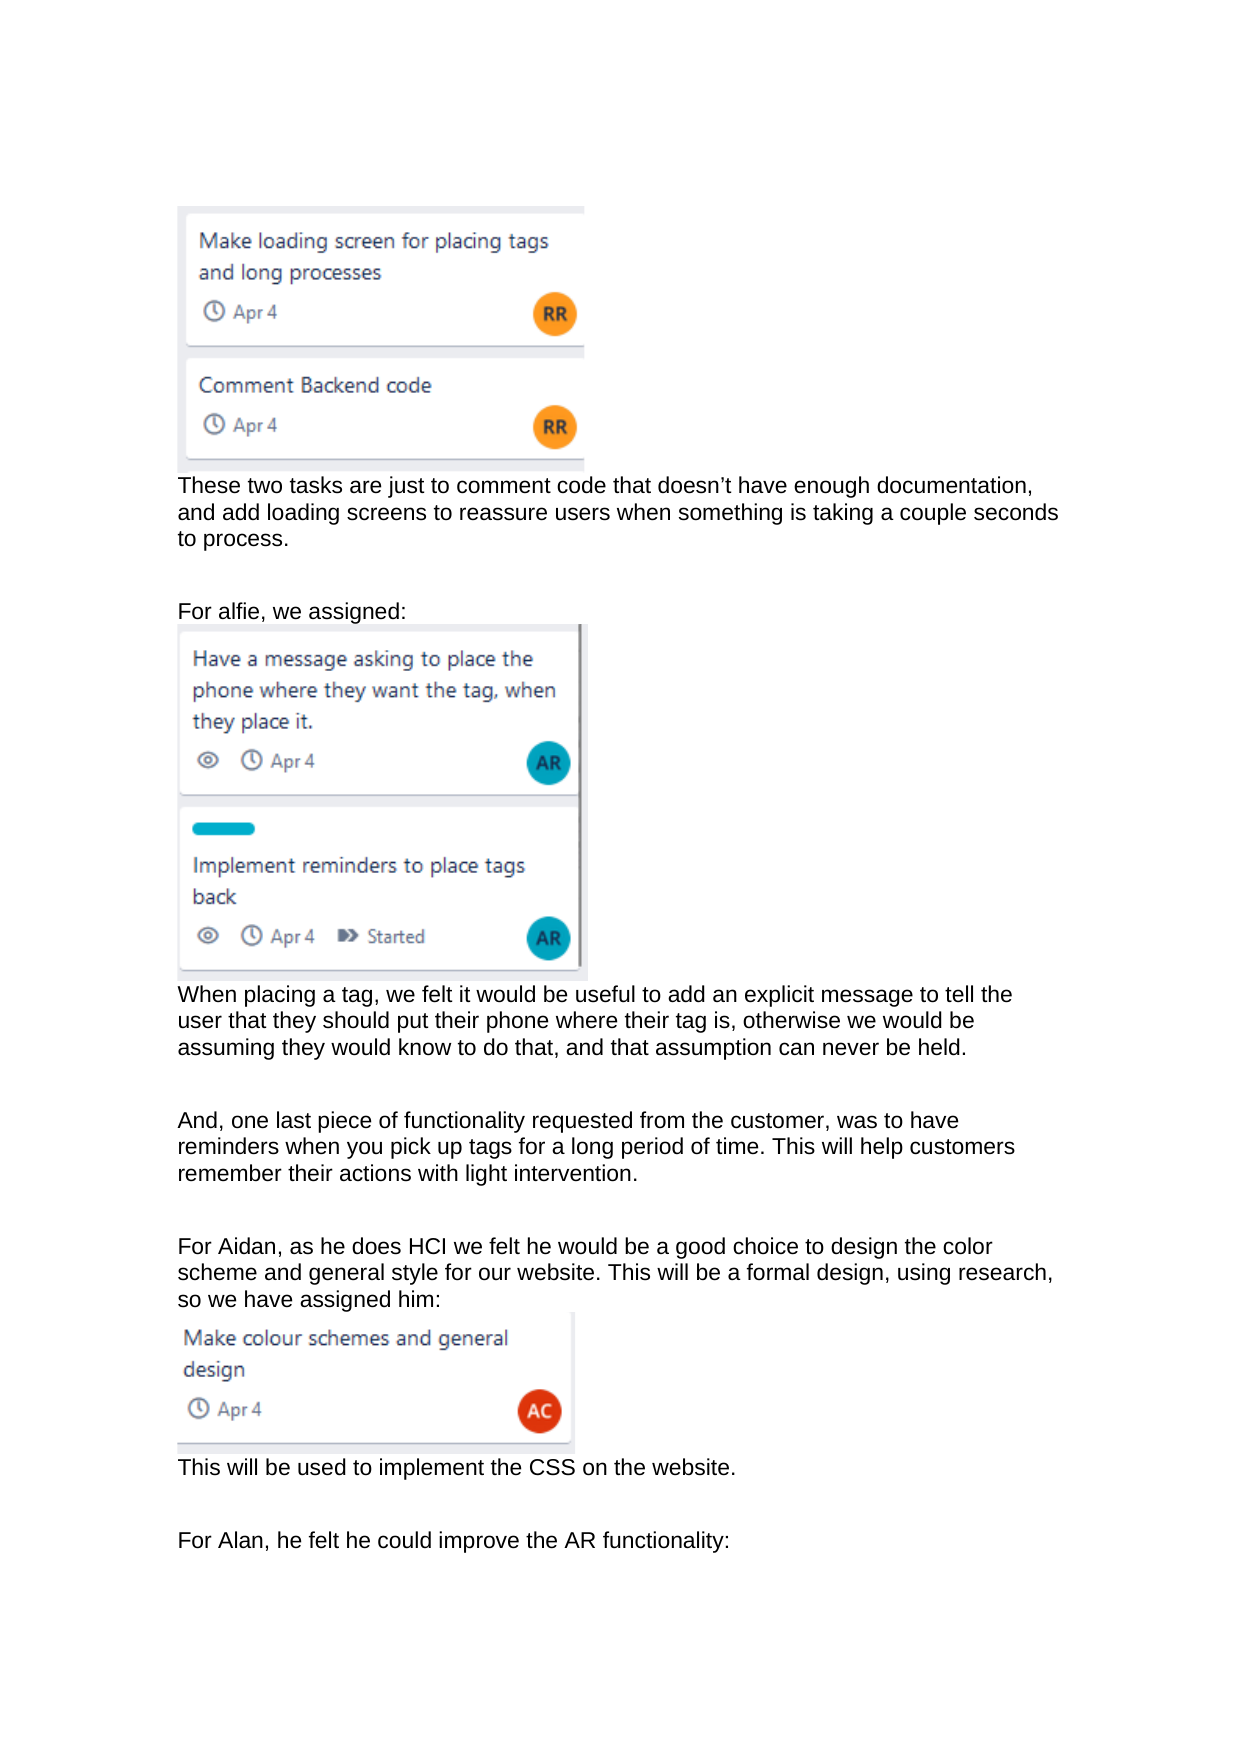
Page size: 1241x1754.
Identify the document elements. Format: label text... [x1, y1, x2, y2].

picture [177, 624, 588, 981]
text For alfie, we assigned: [177, 598, 1063, 624]
text And, one last piece of functionality requested from the customer, was to have reminders when you pick up tags for a long period of time. This will help customers remember their actions with light intervention. [177, 1107, 1063, 1186]
text These two tasks are just to comment code that doesn’t have enough documentation, and add loading screens to reassure users when something is taking a couple seconds to process. [177, 472, 1063, 551]
text When placing a tag, we felt it would be useful to add an explicit message to tell the user that they should put their phone where their tag is, otherwise we would be assuming they would know to do that, and that assumption can never be held. [177, 981, 1063, 1060]
picture [177, 206, 585, 473]
text For Aidan, as he does HCI we felt he would be a good choice to design the color scheme and general style for our website. This will be a formal design, using research, so we have assigned him: [177, 1233, 1063, 1312]
text For Alan, he felt he could improve the AR functionality: [177, 1527, 1063, 1553]
text This will be used to implement the CSS on the website. [177, 1454, 1063, 1480]
picture [177, 1312, 576, 1454]
